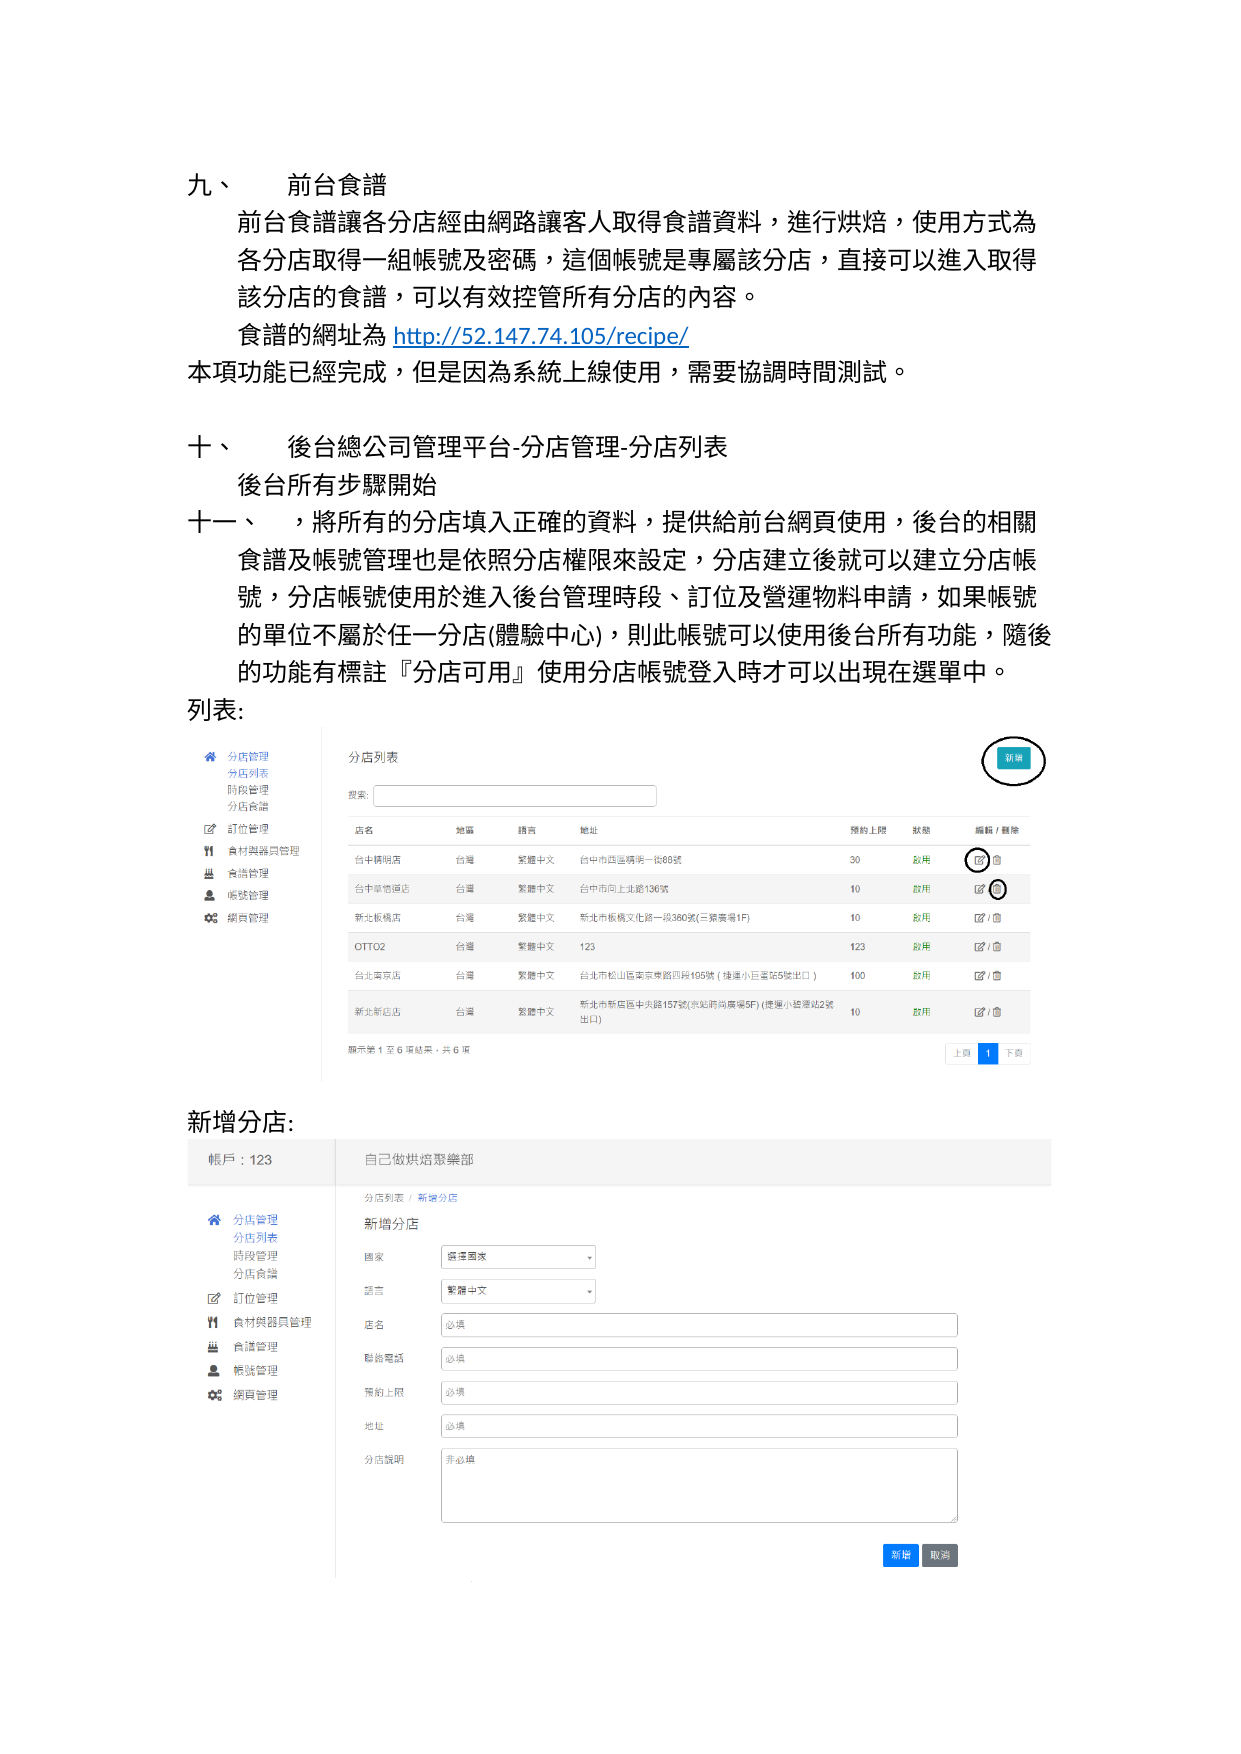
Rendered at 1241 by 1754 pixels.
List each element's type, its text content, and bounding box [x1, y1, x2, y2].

picture [187, 727, 1052, 1082]
picture [187, 1139, 1052, 1582]
text 前台食譜讓各分店經由網路讓客人取得食譜資料，進行烘焙，使用方式為各分店取得一組帳號及密碼，這個帳號是專屬該分店，直接可以進入取得該分店的食譜，可以有效控管所有分店的內容。 [237, 202, 1053, 314]
list 後台總公司管理平台-分店管理-分店列表 [187, 427, 1053, 464]
text 後台所有步驟開始 [237, 464, 1053, 502]
list 前台食譜 [187, 164, 1053, 202]
text 列表: [187, 689, 1053, 727]
text 本項功能已經完成，但是因為系統上線使用，需要協調時間測試。 [187, 352, 1053, 389]
text 新增分店: [187, 1102, 1053, 1139]
text 食譜的網址為 http://52.147.74.105/recipe/ [237, 314, 1053, 352]
list ，將所有的分店填入正確的資料，提供給前台網頁使用，後台的相關食譜及帳號管理也是依照分店權限來設定，分店建立後就可以建立分店帳號，分店帳號使用於進入後台管理時段、訂位及營運物料申請，如果帳號的單位不屬於任一分店(體驗中心)，則此帳號可以使用後台所有功能，隨後的功能有標註『分店可用』使用分店帳號登入時才可以出現在選單中。 [187, 502, 1053, 689]
